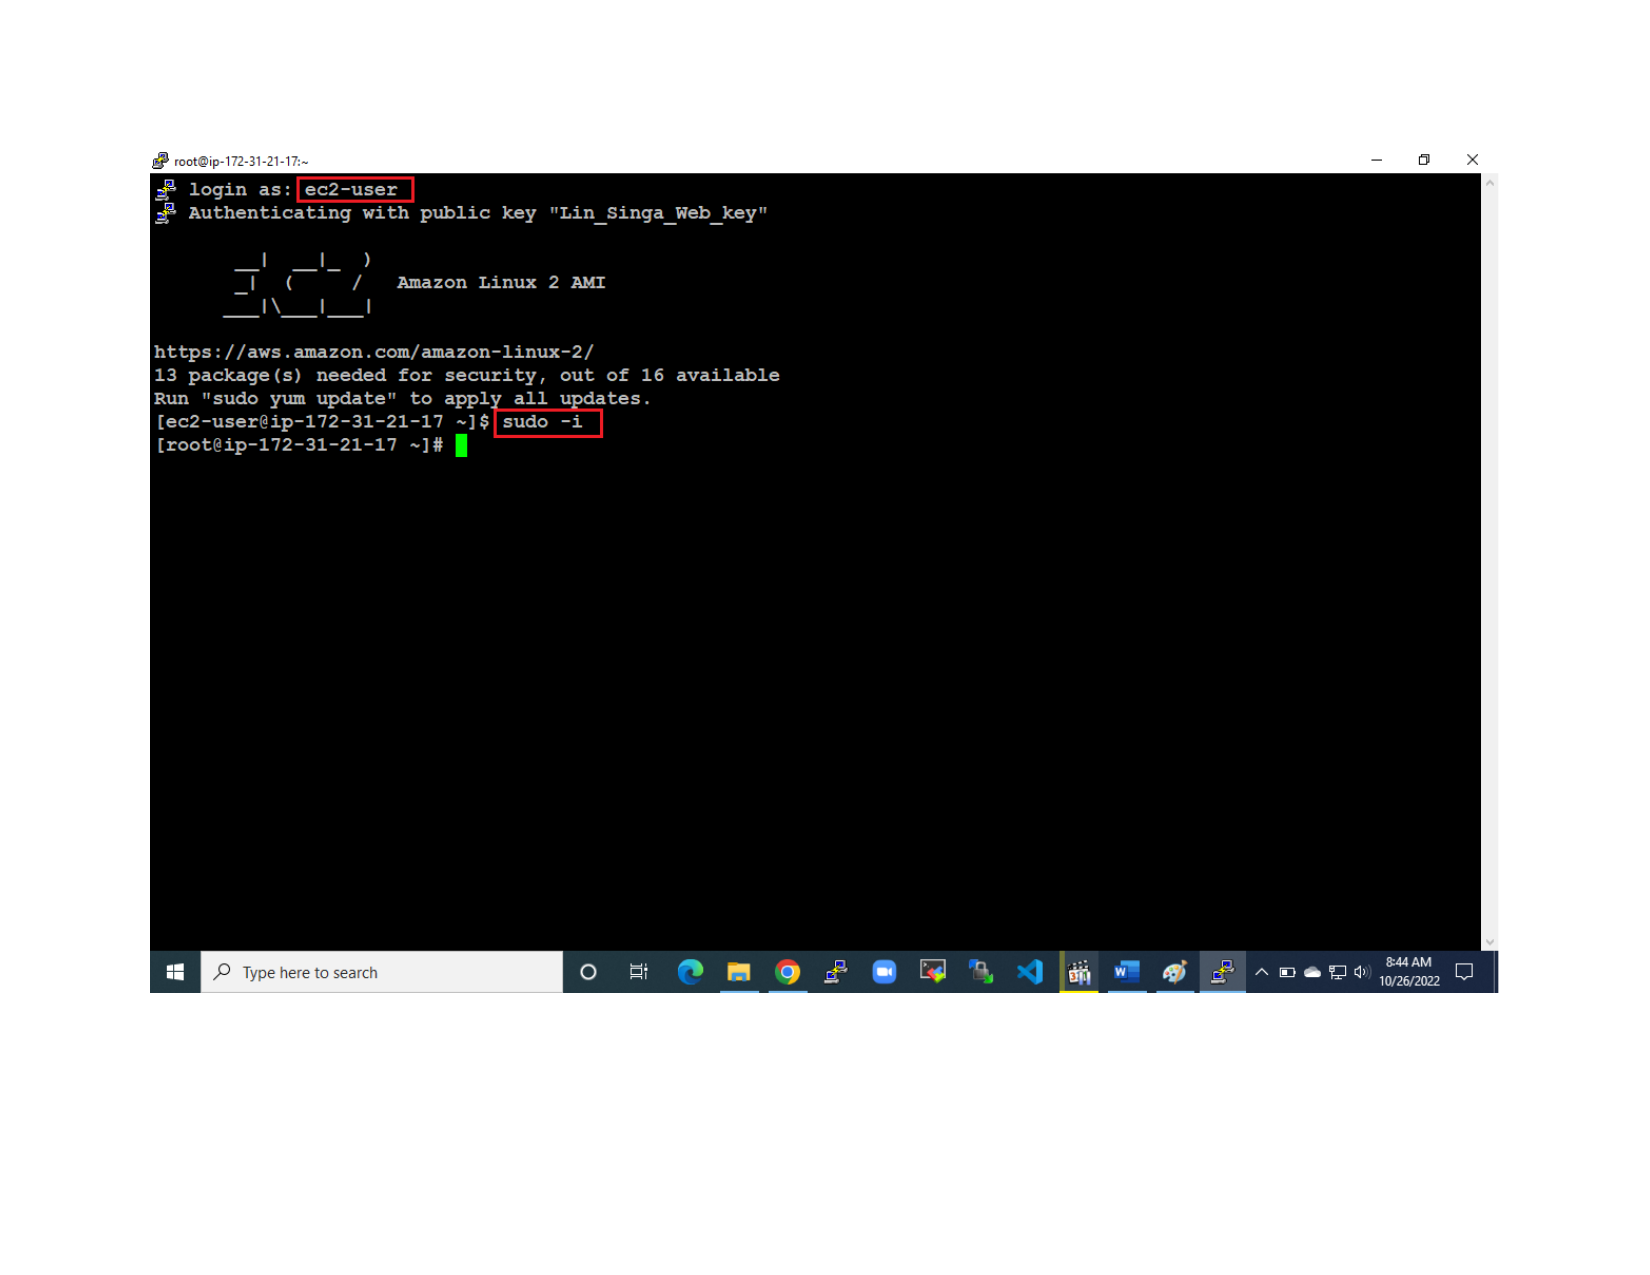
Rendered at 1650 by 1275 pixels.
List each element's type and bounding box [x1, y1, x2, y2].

picture [150, 150, 1499, 993]
